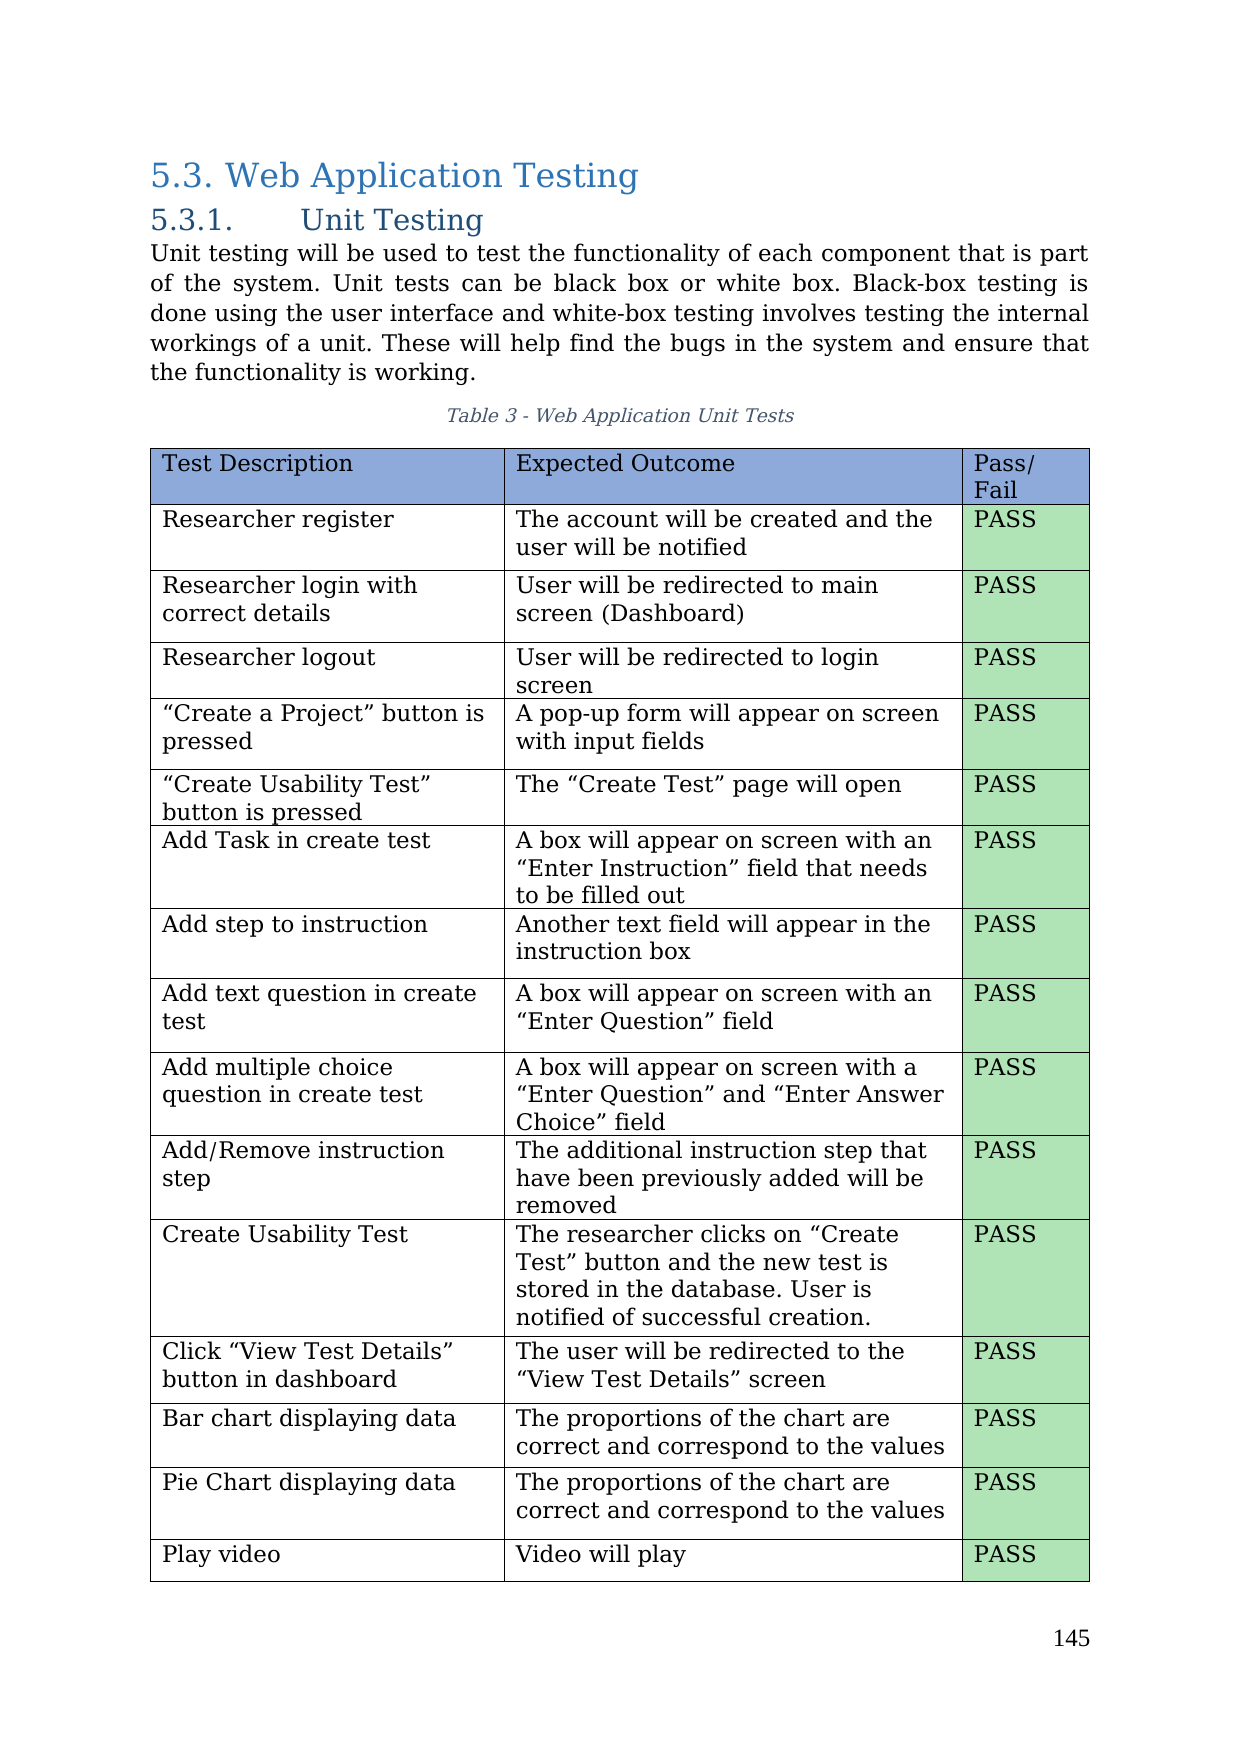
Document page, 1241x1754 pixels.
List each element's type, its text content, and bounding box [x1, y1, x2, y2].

table_cell The user will be redirected to the “View Test Details” screen [505, 1337, 962, 1403]
table_cell Add text question in create test [151, 979, 504, 1052]
table_header Test Description [151, 449, 504, 504]
table_cell Add Task in create test [151, 826, 504, 908]
table_cell User will be redirected to main screen (Dashboard) [505, 571, 962, 642]
table_cell PASS [963, 770, 1089, 825]
table_cell Pie Chart displaying data [151, 1468, 504, 1539]
table_cell Another text field will appear in the instruction box [505, 909, 962, 978]
table_cell Video will play [505, 1540, 962, 1581]
table_cell The researcher clicks on “Create Test” button and the new test is stored in the database. User is notified of successful creation. [505, 1220, 962, 1336]
table_cell Researcher logout [151, 643, 504, 698]
table_cell The “Create Test” page will open [505, 770, 962, 825]
table_header Expected Outcome [505, 449, 962, 504]
table_cell PASS [963, 1404, 1089, 1467]
table_cell Create Usability Test [151, 1220, 504, 1336]
table_cell PASS [963, 826, 1089, 908]
text Unit testing will be used to test the functionality of each component that is part of the system. Unit tests can be black box or white box. Black-box testing is done using the user interface and white-box testing involves testing the internal workings of a unit. These will help find the bugs in the system and ensure that the functionality is working. [150, 239, 1090, 385]
table_cell PASS [963, 1053, 1089, 1135]
table_cell A box will appear on screen with a “Enter Question” and “Enter Answer Choice” field [505, 1053, 962, 1135]
table_cell PASS [963, 1468, 1089, 1539]
table_cell Add multiple choice question in create test [151, 1053, 504, 1135]
table_cell PASS [963, 1540, 1089, 1581]
table_cell Bar chart displaying data [151, 1404, 504, 1467]
table_cell PASS [963, 505, 1089, 570]
table_cell Add step to instruction [151, 909, 504, 978]
table_cell The proportions of the chart are correct and correspond to the values [505, 1468, 962, 1539]
table_cell PASS [963, 1136, 1089, 1219]
table_cell PASS [963, 1337, 1089, 1403]
subtitle Web Application Testing [150, 154, 1090, 194]
table_cell User will be redirected to login screen [505, 643, 962, 698]
table_cell A pop-up form will appear on screen with input fields [505, 699, 962, 769]
table_cell PASS [963, 571, 1089, 642]
table_cell Add/Remove instruction step [151, 1136, 504, 1219]
table_cell PASS [963, 909, 1089, 978]
table_cell Researcher login with correct details [151, 571, 504, 642]
table_cell PASS [963, 1220, 1089, 1336]
table_cell The proportions of the chart are correct and correspond to the values [505, 1404, 962, 1467]
table_cell Researcher register [151, 505, 504, 570]
table_cell PASS [963, 699, 1089, 769]
text Table 3 - Web Application Unit Tests [150, 404, 1090, 427]
table_cell The additional instruction step that have been previously added will be removed [505, 1136, 962, 1219]
table_cell Play video [151, 1540, 504, 1581]
table_cell A box will appear on screen with an “Enter Question” field [505, 979, 962, 1052]
table_cell The account will be created and the user will be notified [505, 505, 962, 570]
table_cell A box will appear on screen with an “Enter Instruction” field that needs to be filled out [505, 826, 962, 908]
subtitle Unit Testing [150, 201, 1090, 236]
table_cell “Create Usability Test” button is pressed [151, 770, 504, 825]
table_cell Click “View Test Details” button in dashboard [151, 1337, 504, 1403]
table_header Pass/Fail [963, 449, 1089, 504]
table_cell “Create a Project” button is pressed [151, 699, 504, 769]
table_cell PASS [963, 643, 1089, 698]
table_cell PASS [963, 979, 1089, 1052]
